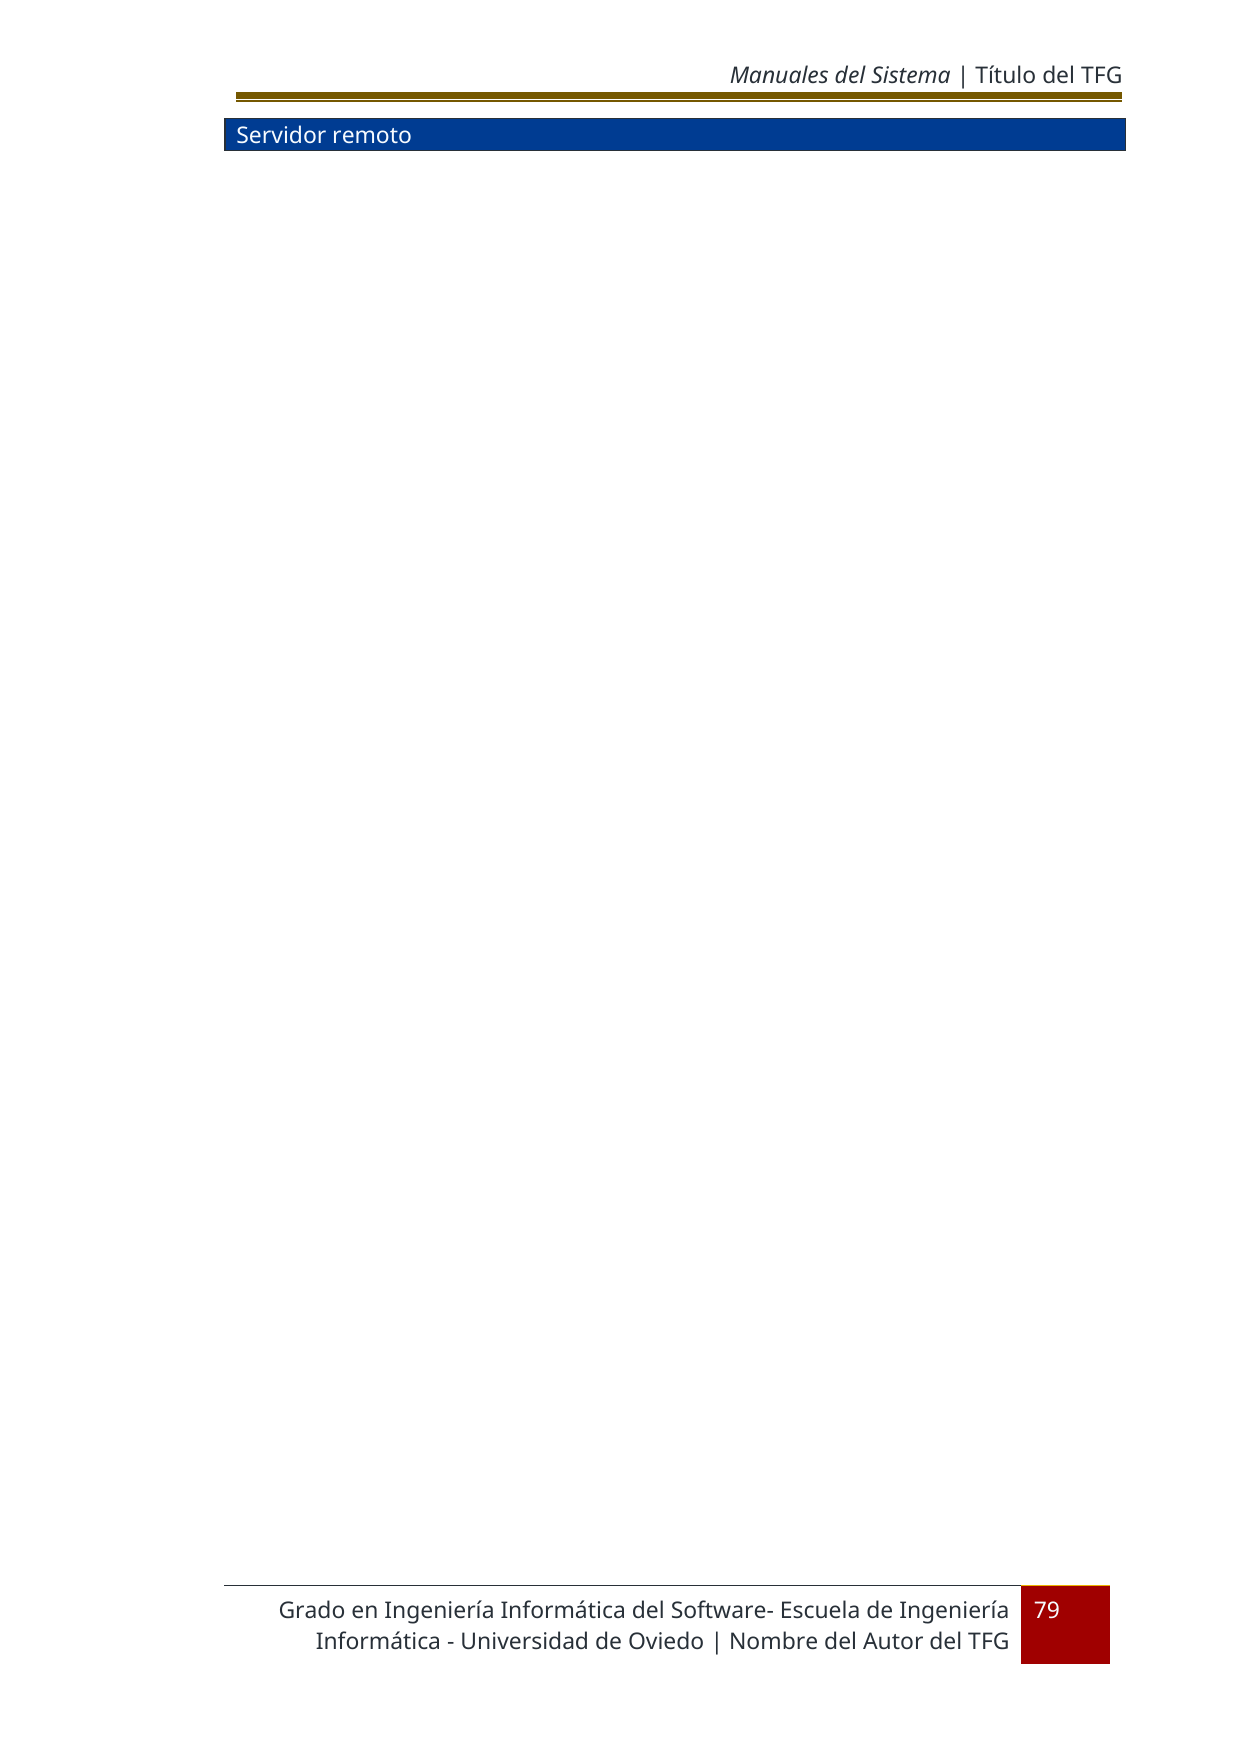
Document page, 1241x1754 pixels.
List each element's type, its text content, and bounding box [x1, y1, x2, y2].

table_header Servidor remoto [226, 119, 1125, 150]
